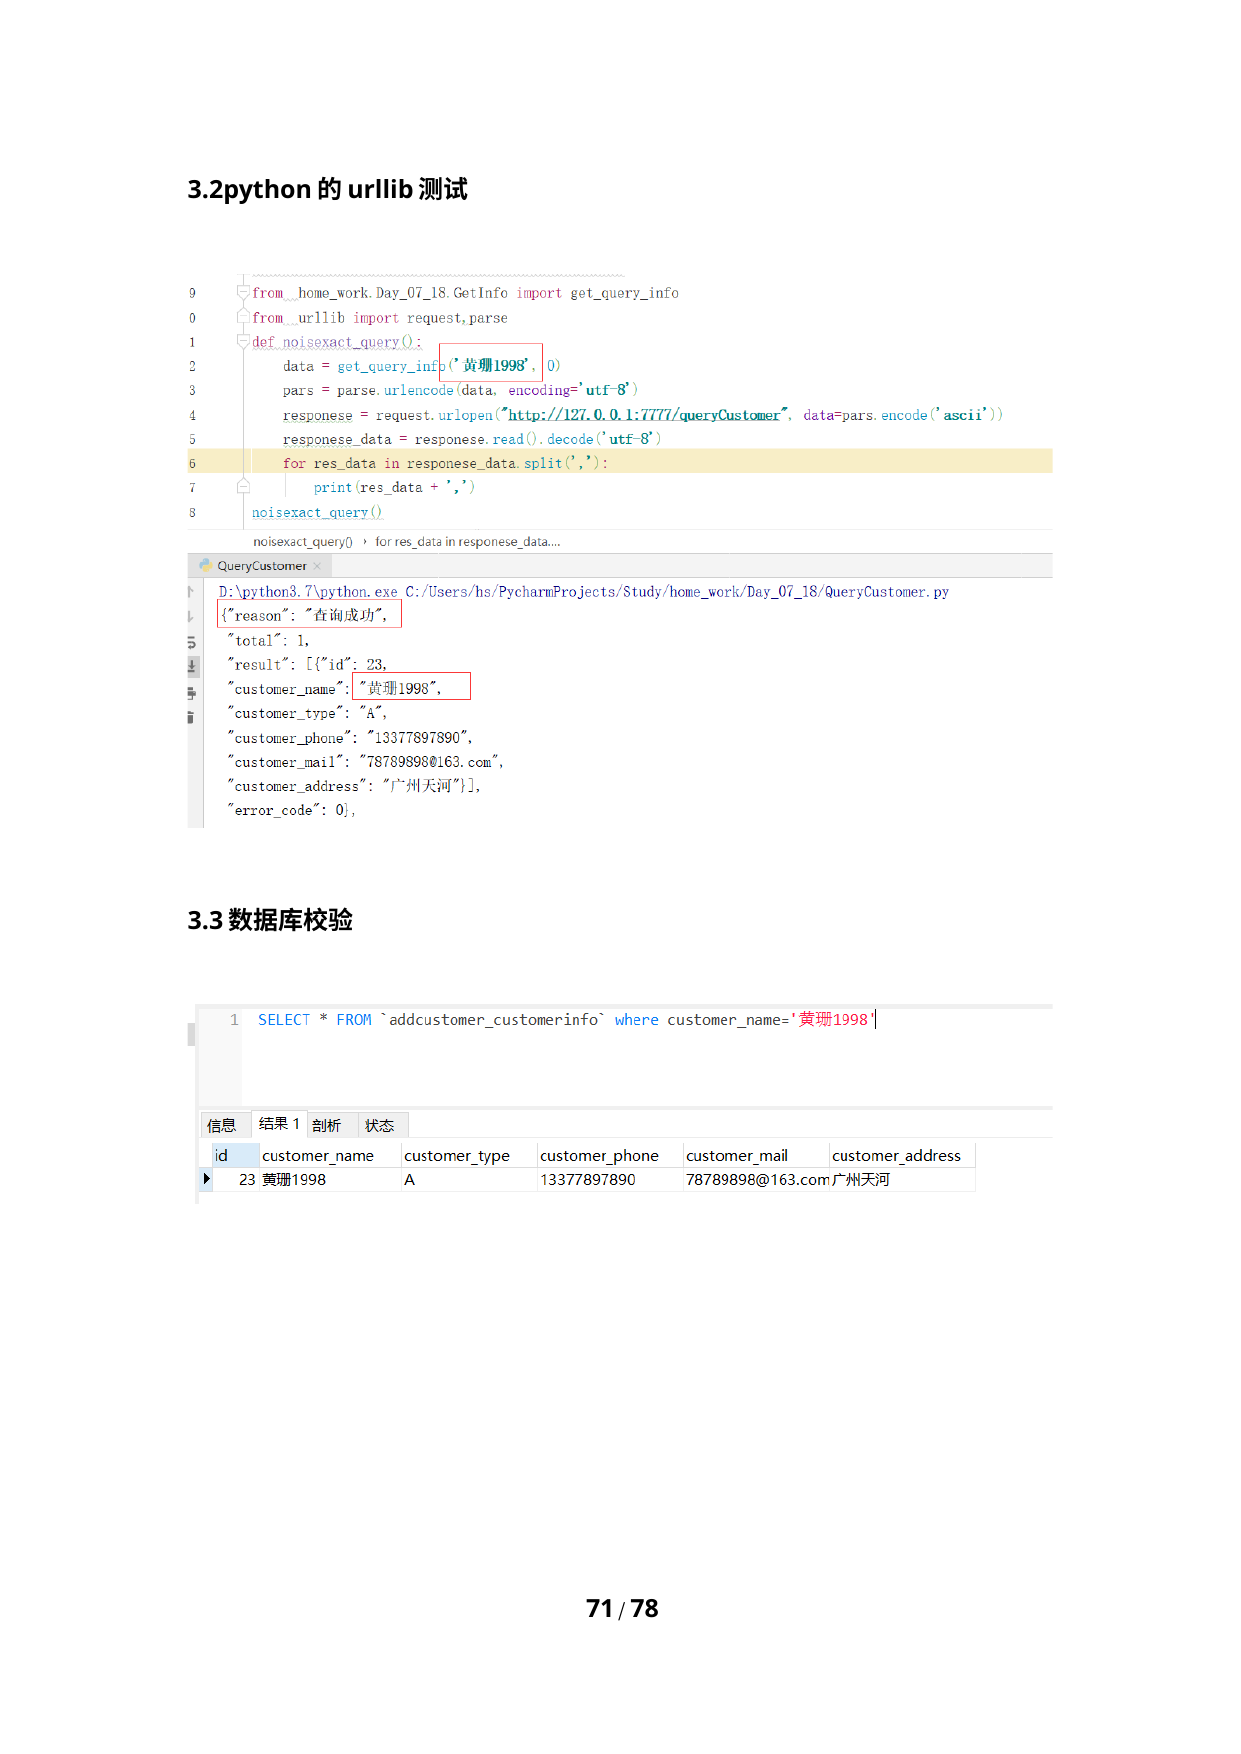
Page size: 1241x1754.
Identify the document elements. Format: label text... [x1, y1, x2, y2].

subtitle 3.3数据库校验 [187, 886, 1053, 951]
picture [187, 274, 1053, 828]
picture [187, 1004, 1053, 1204]
subtitle 3.2python的urllib测试 [187, 156, 1053, 221]
